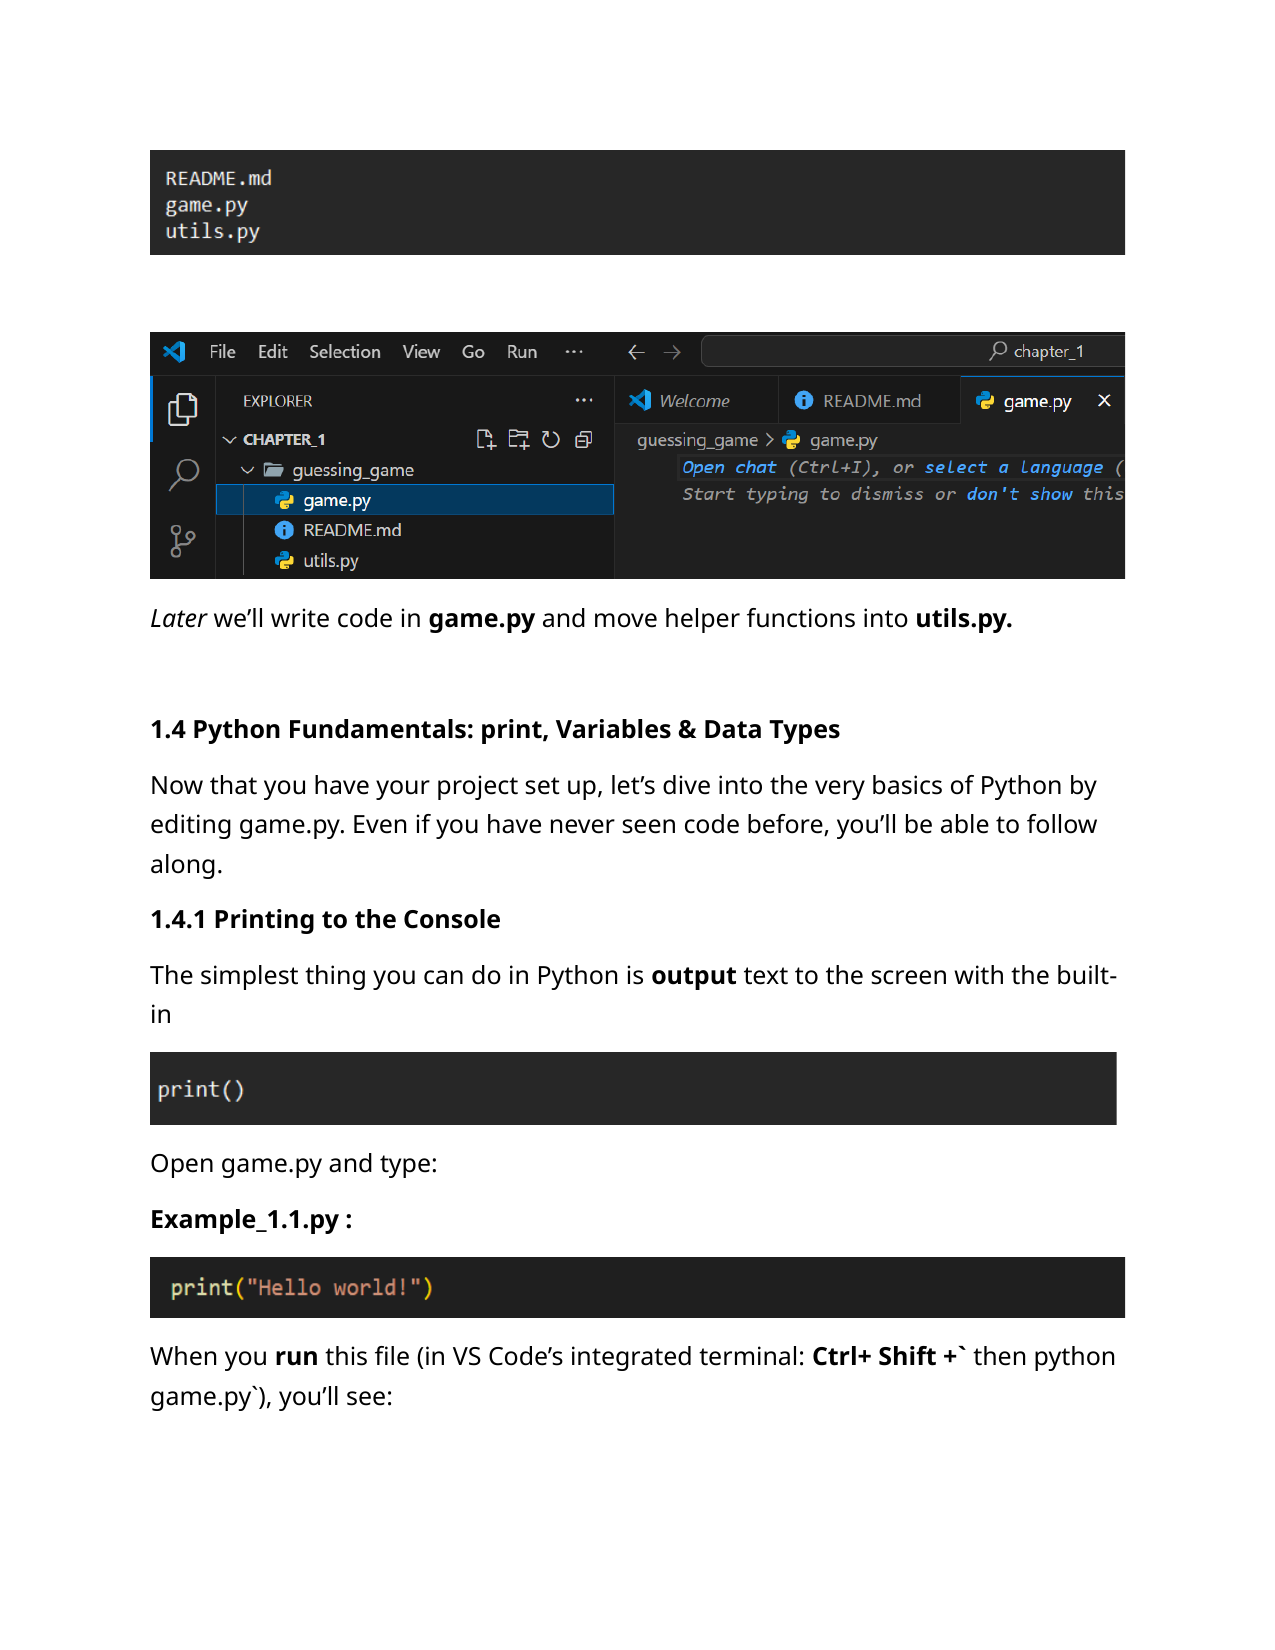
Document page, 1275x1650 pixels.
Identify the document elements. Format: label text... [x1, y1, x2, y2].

text Example_1.1.py : [150, 1202, 1125, 1236]
text 1.4.1 Printing to the Console [150, 902, 1125, 936]
text The simplest thing you can do in Python is output text to the screen with the built-in [150, 958, 1125, 1031]
text Open game.py and type: [150, 1146, 1125, 1180]
text When you run this file (in VS Code’s integrated terminal: Ctrl+ Shift +` then python game.py`), you’ll see: [150, 1339, 1125, 1412]
picture [150, 1257, 1125, 1318]
text Now that you have your project set up, let’s dive into the very basics of Python by editing game.py. Even if you have never seen code before, you’ll be able to follow along. [150, 768, 1125, 880]
text Later we’ll write code in game.py and move helper functions into utils.py. [150, 600, 1125, 634]
picture [150, 150, 1125, 255]
picture [150, 1052, 1117, 1125]
text 1.4 Python Fundamentals: print, Variables & Data Types [150, 712, 1125, 746]
picture [150, 332, 1125, 579]
